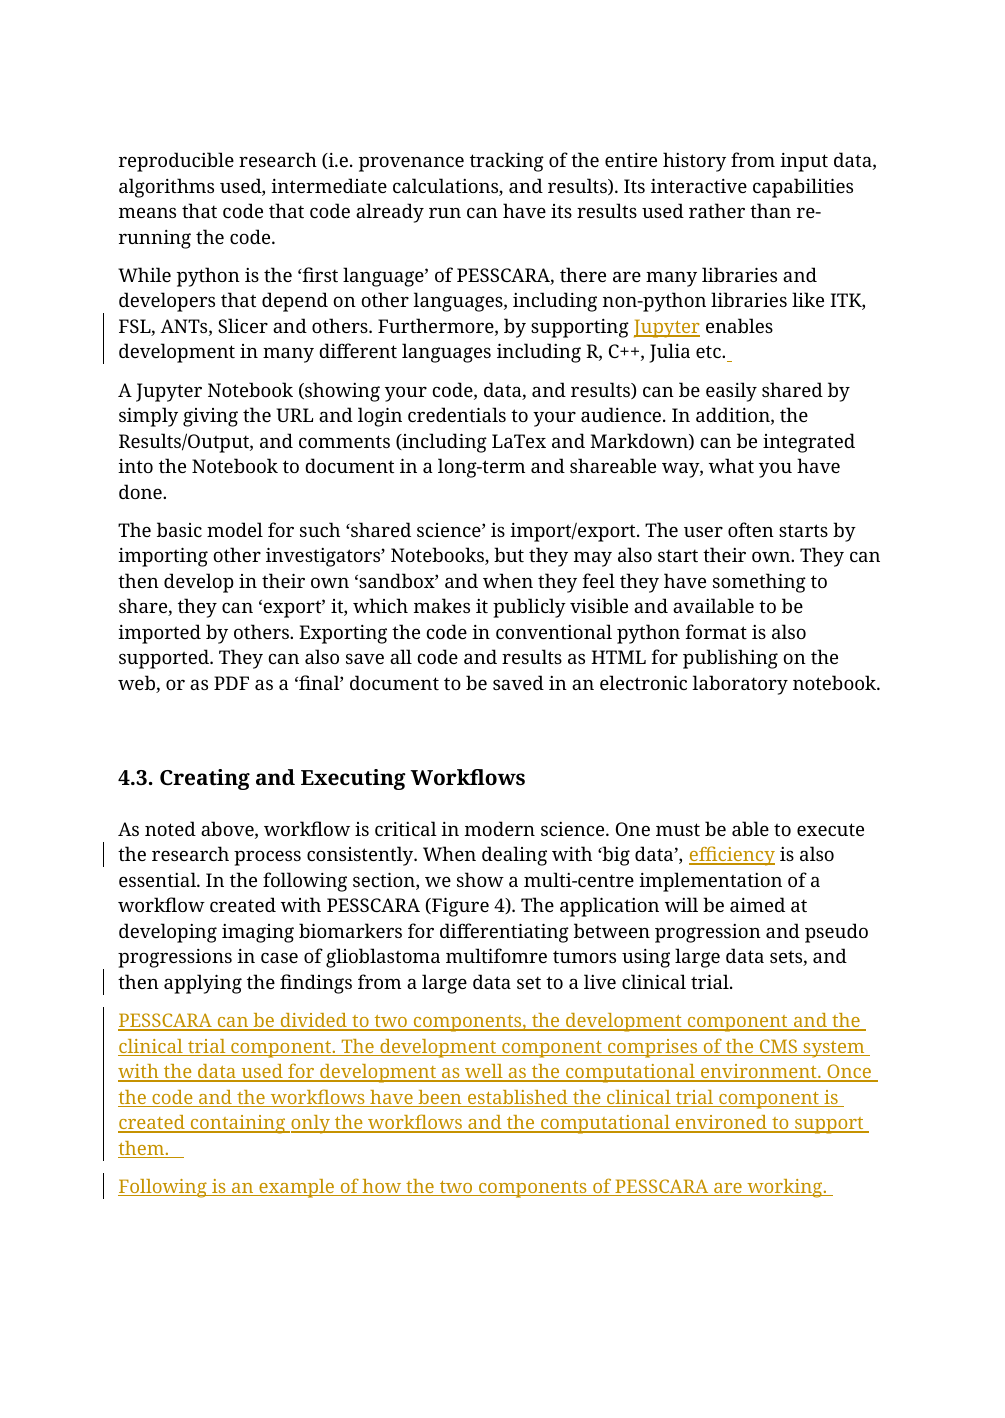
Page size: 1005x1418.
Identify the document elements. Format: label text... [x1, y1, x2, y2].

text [118, 148, 886, 250]
text While python is the ‘first language’ of PESSCARA, there are many libraries and developers that depend on other languages, including non-python libraries like ITK, FSL, ANTs, Slicer and others. Furthermore, by supporting enables development in many different languages including R, C++, Julia etc. [118, 262, 886, 364]
text A Jupyter Notebook (showing your code, data, and results) can be easily shared by simply giving the URL and login credentials to your audience. In addition, the Results/Output, and comments (including LaTex and Markdown) can be integrated into the Notebook to document in a long-term and shareable way, what you have done. [118, 377, 886, 504]
text The basic model for such ‘shared science’ is import/export. The user often starts by importing other investigators’ Notebooks, but they may also start their own. They can then develop in their own ‘sandbox’ and when they feel they have something to share, they can ‘export’ it, which makes it publicly visible and available to be imported by others. Exporting the code in conventional python format is also supported. They can also save all code and results as HTML for publishing on the web, or as PDF as a ‘final’ document to be saved in an electronic laboratory notebook. [118, 517, 886, 696]
text As noted above, workflow is critical in modern science. One must be able to execute the research process consistently. When dealing with ‘big data’, is also essential. In the following section, we show a multi-centre implementation of a workflow created with PESSCARA (). The application will be aimed at developing imaging biomarkers for differentiating between progression and pseudo progressions in case of glioblastoma multifomre tumors using large data sets, and then applying the findings from a large data set to a live clinical trial. [118, 816, 886, 995]
text Creating and Executing Workflows [118, 763, 886, 791]
